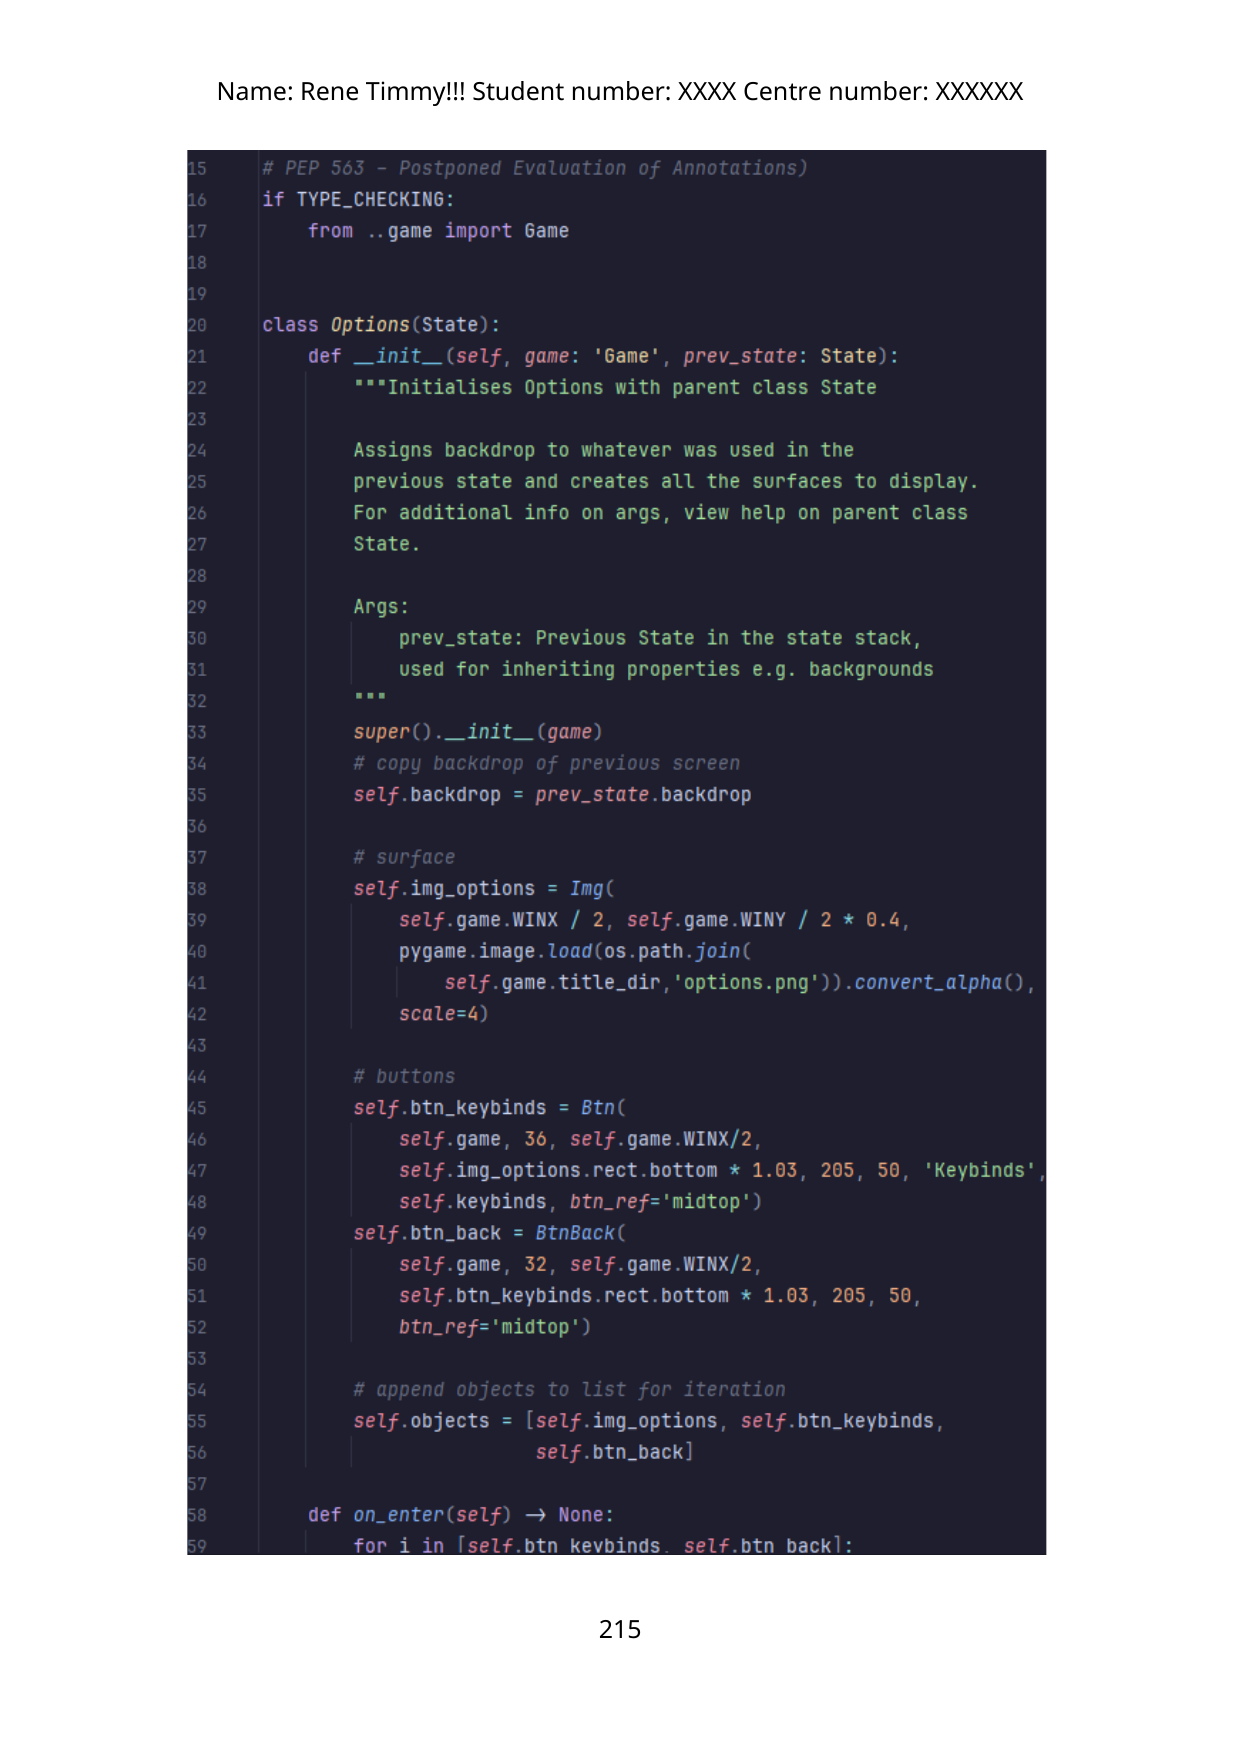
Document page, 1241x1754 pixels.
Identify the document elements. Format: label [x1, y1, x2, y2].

picture [187, 150, 1047, 1555]
